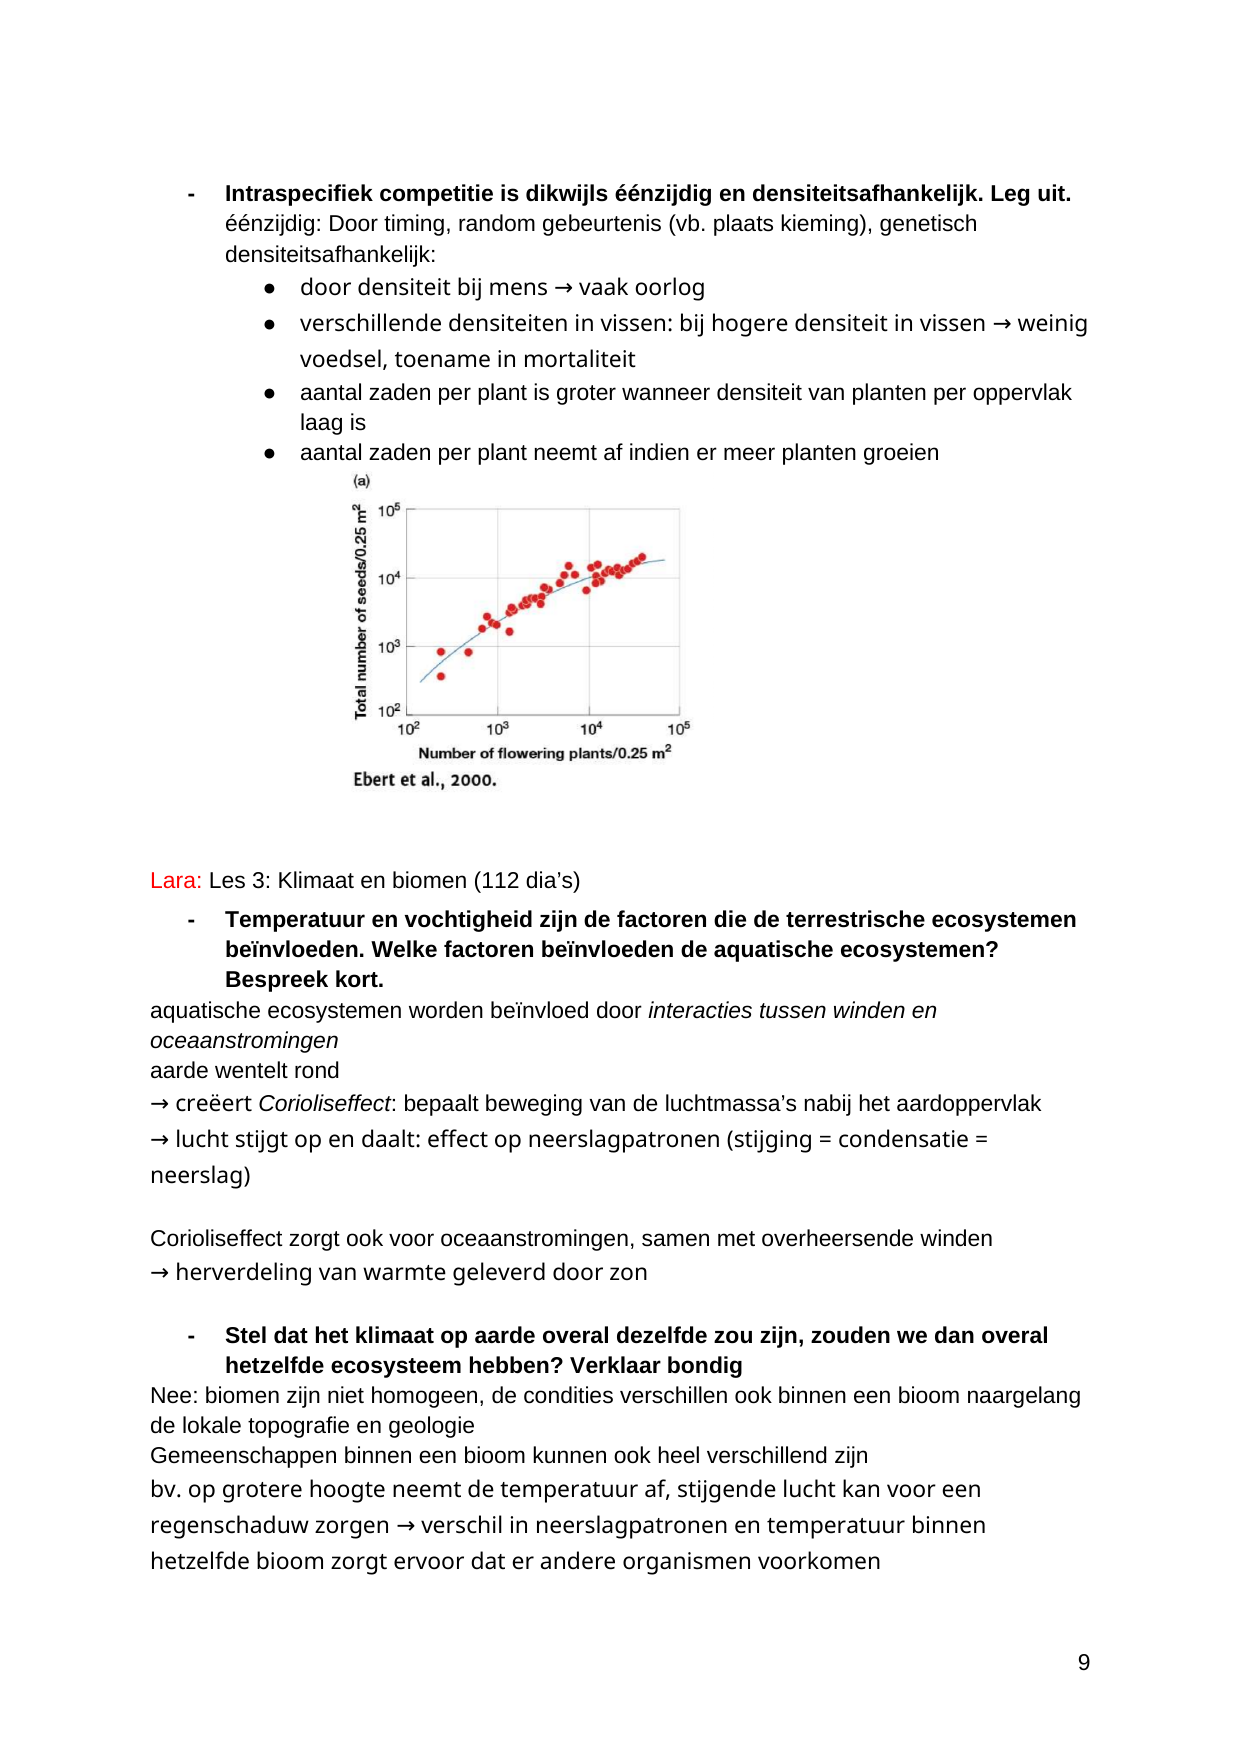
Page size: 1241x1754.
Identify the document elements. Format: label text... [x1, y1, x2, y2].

list Temperatuur en vochtigheid zijn de factoren die de terrestrische ecosystemen beïnvloeden. Welke factoren beïnvloeden de aquatische ecosystemen? Bespreek kort. [187, 906, 1090, 993]
subtitle Lara: Les 3: Klimaat en biomen (112 dia’s) [150, 867, 1090, 893]
text éénzijdig: Door timing, random gebeurtenis (vb. plaats kieming), genetisch [225, 210, 1090, 237]
text Nee: biomen zijn niet homogeen, de condities verschillen ook binnen een bioom naargelang de lokale topografie en geologie [150, 1382, 1090, 1439]
text Gemeenschappen binnen een bioom kunnen ook heel verschillend zijn [150, 1442, 1090, 1469]
text → herverdeling van warmte geleverd door zon [150, 1256, 1090, 1287]
list Intraspecifiek competitie is dikwijls éénzijdig en densiteitsafhankelijk. Leg uit. [187, 180, 1090, 207]
list aantal zaden per plant is groter wanneer densiteit van planten per oppervlak laag is [262, 379, 1090, 435]
text → lucht stijgt op en daalt: effect op neerslagpatronen (stijging = condensatie = neerslag) [150, 1123, 1090, 1190]
text bv. op grotere hoogte neemt de temperatuur af, stijgende lucht kan voor een regenschaduw zorgen → verschil in neerslagpatronen en temperatuur binnen hetzelfde bioom zorgt ervoor dat er andere organismen voorkomen [150, 1473, 1090, 1576]
text aarde wentelt rond [150, 1057, 1090, 1083]
text → creëert Corioliseffect: bepaalt beweging van de luchtmassa’s nabij het aardoppervlak [150, 1087, 1090, 1118]
list aantal zaden per plant neemt af indien er meer planten groeien [262, 439, 1090, 465]
text aquatische ecosystemen worden beïnvloed door interacties tussen winden en oceaanstromingen [150, 997, 1090, 1053]
list door densiteit bij mens → vaak oorlog [262, 271, 1090, 302]
picture [300, 469, 714, 822]
list Stel dat het klimaat op aarde overal dezelfde zou zijn, zouden we dan overal hetzelfde ecosysteem hebben? Verklaar bondig [187, 1322, 1090, 1378]
text densiteitsafhankelijk: [225, 241, 1090, 267]
list verschillende densiteiten in vissen: bij hogere densiteit in vissen → weinig voedsel, toename in mortaliteit [262, 307, 1090, 374]
text Corioliseffect zorgt ook voor oceaanstromingen, samen met overheersende winden [150, 1225, 1090, 1252]
